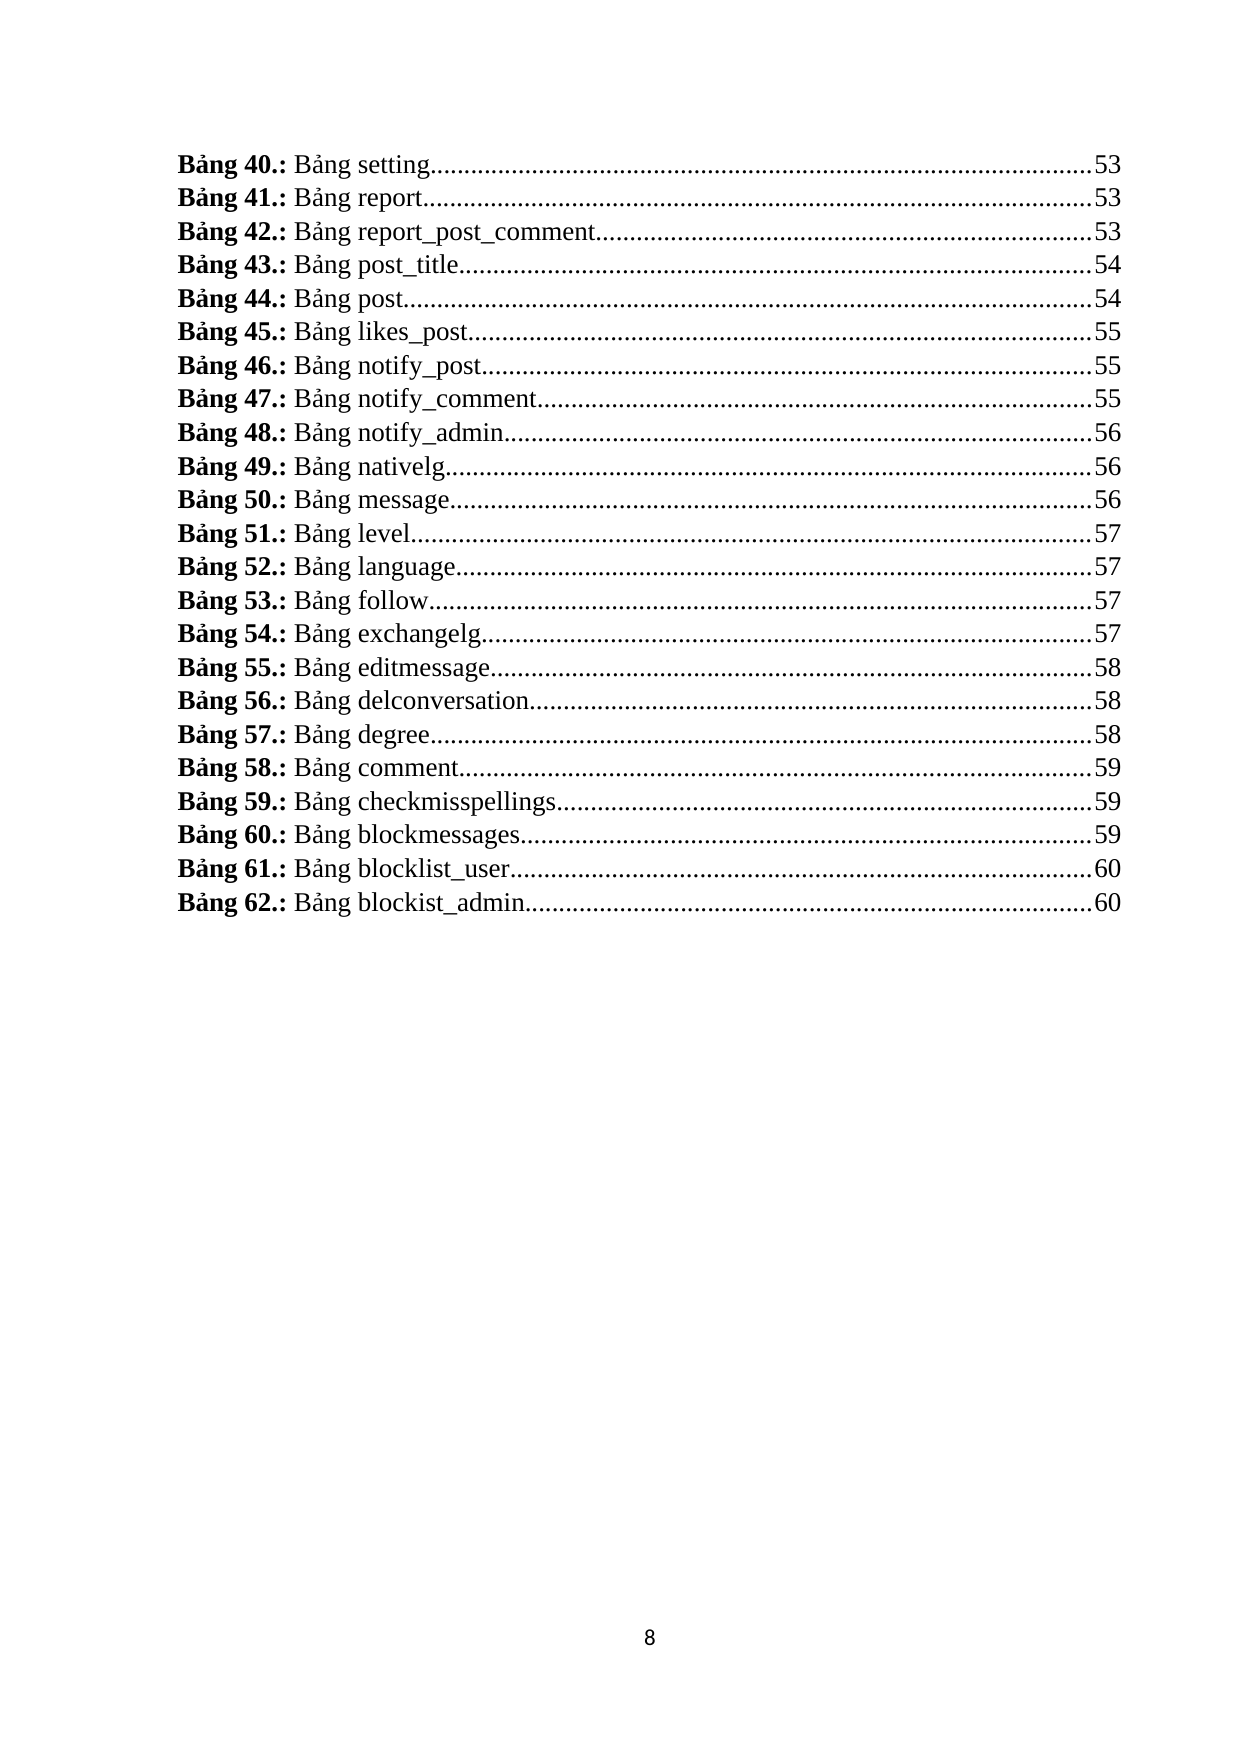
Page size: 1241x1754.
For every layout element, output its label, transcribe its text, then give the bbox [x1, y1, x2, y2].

text Bảng 42.: Bảng report_post_comment 53 [177, 215, 1122, 246]
text Bảng 41.: Bảng report 53 [177, 181, 1122, 212]
text Bảng 46.: Bảng notify_post 55 [177, 349, 1122, 380]
text Bảng 44.: Bảng post 54 [177, 282, 1122, 313]
text Bảng 59.: Bảng checkmisspellings 59 [177, 785, 1122, 816]
text Bảng 40.: Bảng setting 53 [177, 148, 1122, 179]
text Bảng 52.: Bảng language 57 [177, 550, 1122, 581]
text Bảng 57.: Bảng degree 58 [177, 718, 1122, 749]
text Bảng 49.: Bảng nativelg 56 [177, 449, 1122, 481]
text Bảng 48.: Bảng notify_admin 56 [177, 416, 1122, 447]
text Bảng 50.: Bảng message 56 [177, 483, 1122, 514]
text Bảng 54.: Bảng exchangelg 57 [177, 617, 1122, 648]
text Bảng 58.: Bảng comment 59 [177, 751, 1122, 783]
text Bảng 51.: Bảng level 57 [177, 517, 1122, 548]
text Bảng 61.: Bảng blocklist_user 60 [177, 852, 1122, 883]
text Bảng 43.: Bảng post_title 54 [177, 248, 1122, 279]
text Bảng 47.: Bảng notify_comment 55 [177, 382, 1122, 414]
text Bảng 53.: Bảng follow 57 [177, 584, 1122, 615]
text Bảng 56.: Bảng delconversation 58 [177, 684, 1122, 716]
text Bảng 60.: Bảng blockmessages 59 [177, 818, 1122, 850]
text Bảng 45.: Bảng likes_post 55 [177, 315, 1122, 347]
text Bảng 55.: Bảng editmessage 58 [177, 651, 1122, 682]
text Bảng 62.: Bảng blockist_admin 60 [177, 886, 1122, 917]
